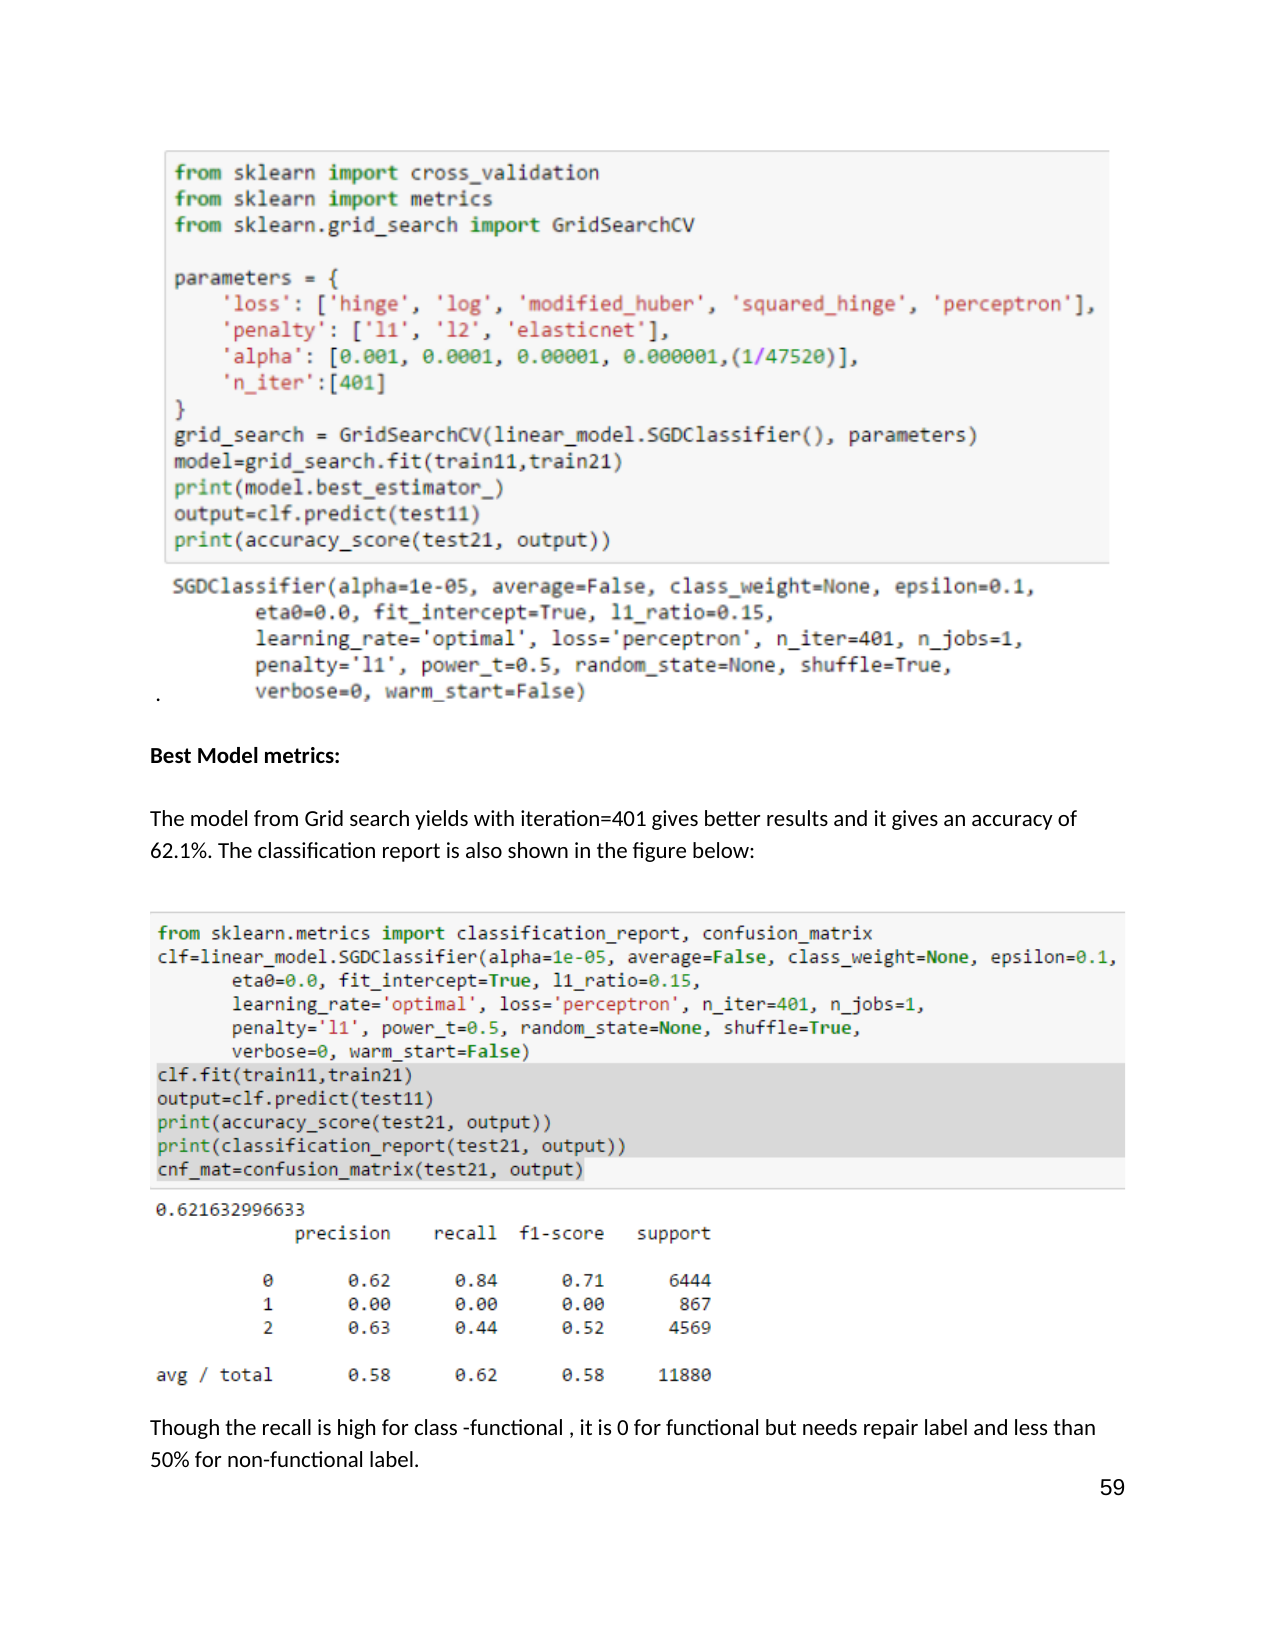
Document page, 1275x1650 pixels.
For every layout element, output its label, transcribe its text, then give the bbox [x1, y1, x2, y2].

text Best Model metrics: [150, 742, 1134, 770]
text The model from Grid search yields with iteration=401 gives better results and it gives an accuracy of 62.1%. The classification report is also shown in the figure below: [150, 804, 1134, 864]
picture [150, 898, 1125, 1409]
text Though the recall is high for class -functional , it is 0 for functional but needs repair label and less than 50% for non-functional label. [150, 1413, 1134, 1473]
picture [161, 150, 1110, 702]
